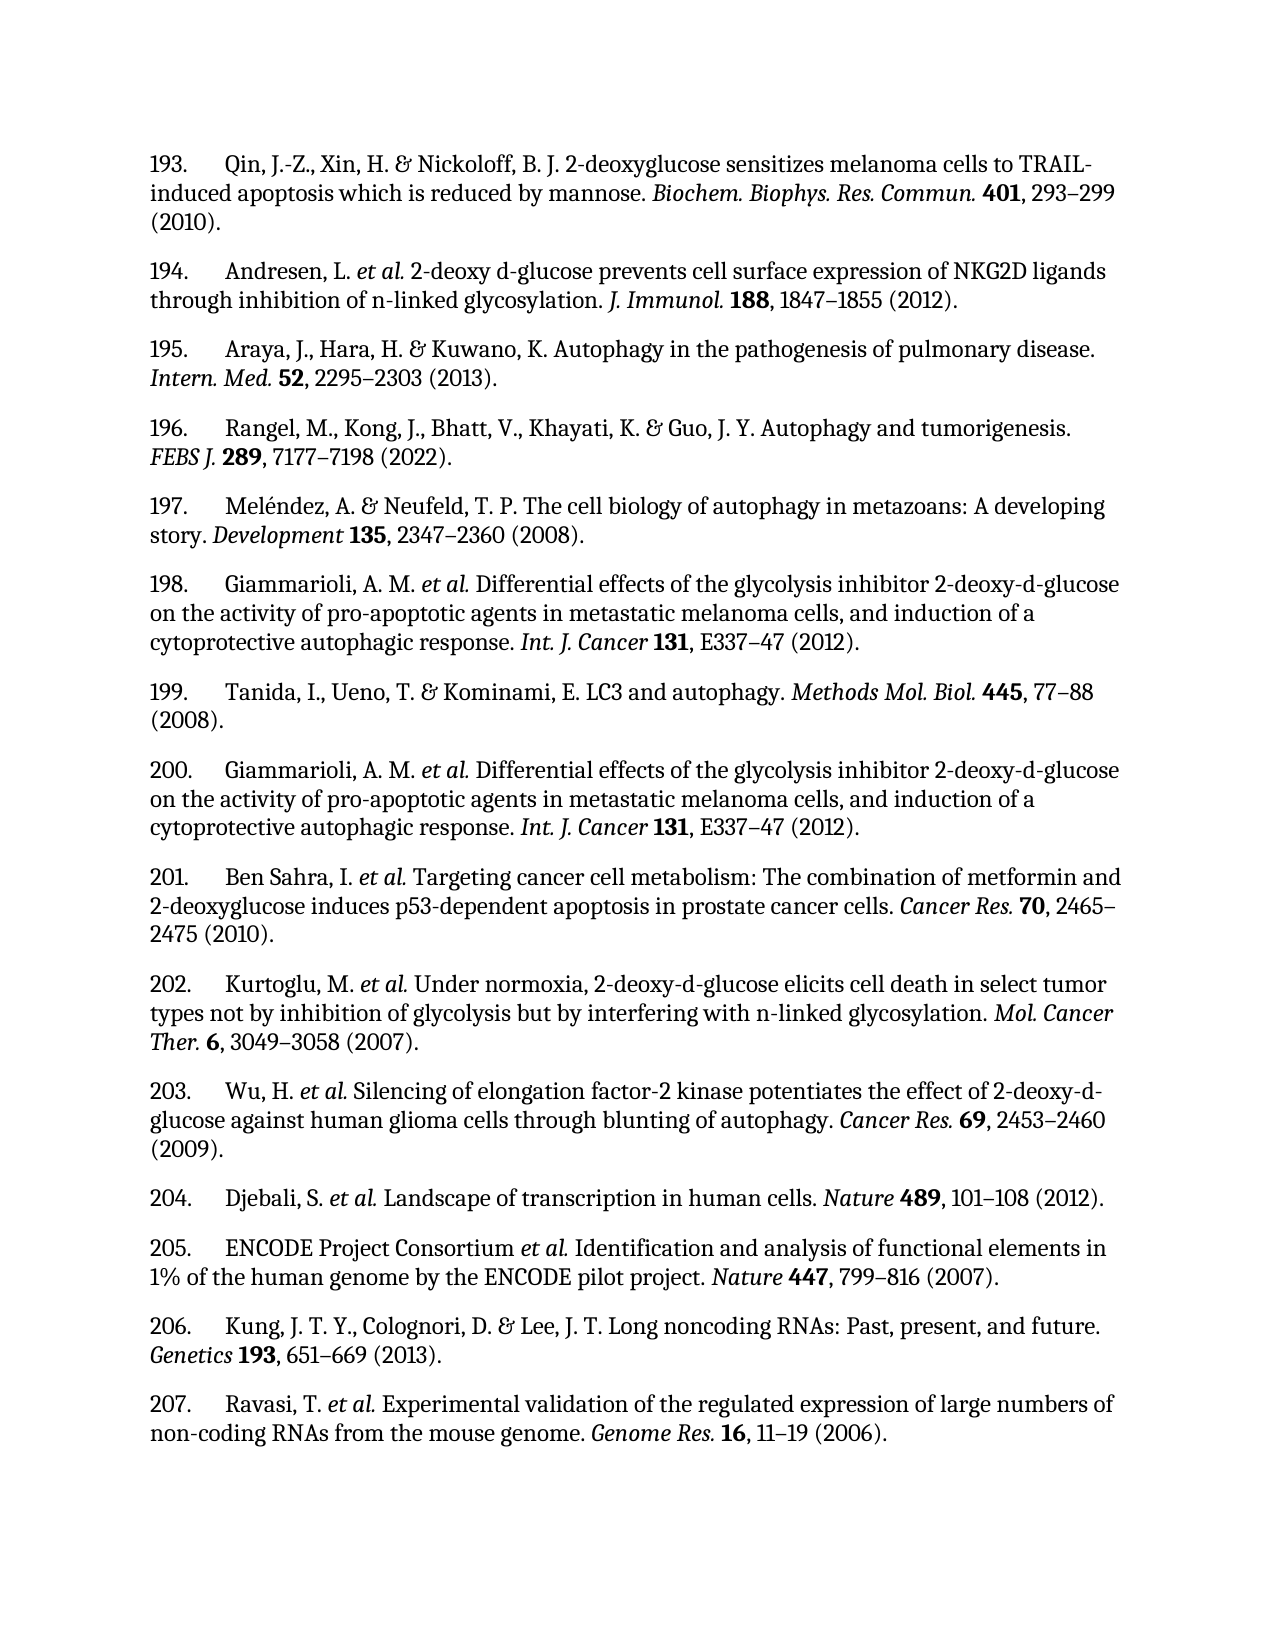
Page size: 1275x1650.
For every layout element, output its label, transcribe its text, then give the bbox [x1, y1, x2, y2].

text 193. Qin, J.-Z., Xin, H. & Nickoloff, B. J. 2-deoxyglucose sensitizes melanoma cells to TRAIL-induced apoptosis which is reduced by mannose. Biochem. Biophys. Res. Commun. 401, 293–299 (2010). [150, 150, 1125, 236]
text 206. Kung, J. T. Y., Colognori, D. & Lee, J. T. Long noncoding RNAs: Past, present, and future. Genetics 193, 651–669 (2013). [150, 1312, 1125, 1369]
text 199. Tanida, I., Ueno, T. & Kominami, E. LC3 and autophagy. Methods Mol. Biol. 445, 77–88 (2008). [150, 677, 1125, 735]
text 207. Ravasi, T. et al. Experimental validation of the regulated expression of large numbers of non-coding RNAs from the mouse genome. Genome Res. 16, 11–19 (2006). [150, 1390, 1125, 1448]
text 204. Djebali, S. et al. Landscape of transcription in human cells. Nature 489, 101–108 (2012). [150, 1184, 1125, 1213]
text 203. Wu, H. et al. Silencing of elongation factor-2 kinase potentiates the effect of 2-deoxy-d-glucose against human glioma cells through blunting of autophagy. Cancer Res. 69, 2453–2460 (2009). [150, 1077, 1125, 1163]
text 196. Rangel, M., Kong, J., Bhatt, V., Khayati, K. & Guo, J. Y. Autophagy and tumorigenesis. FEBS J. 289, 7177–7198 (2022). [150, 414, 1125, 471]
text 197. Meléndez, A. & Neufeld, T. P. The cell biology of autophagy in metazoans: A developing story. Development 135, 2347–2360 (2008). [150, 492, 1125, 549]
text 194. Andresen, L. et al. 2-deoxy d-glucose prevents cell surface expression of NKG2D ligands through inhibition of n-linked glycosylation. J. Immunol. 188, 1847–1855 (2012). [150, 257, 1125, 314]
text 201. Ben Sahra, I. et al. Targeting cancer cell metabolism: The combination of metformin and 2-deoxyglucose induces p53-dependent apoptosis in prostate cancer cells. Cancer Res. 70, 2465–2475 (2010). [150, 863, 1125, 949]
text 205. ENCODE Project Consortium et al. Identification and analysis of functional elements in 1% of the human genome by the ENCODE pilot project. Nature 447, 799–816 (2007). [150, 1234, 1125, 1291]
text 198. Giammarioli, A. M. et al. Differential effects of the glycolysis inhibitor 2-deoxy-d-glucose on the activity of pro-apoptotic agents in metastatic melanoma cells, and induction of a cytoprotective autophagic response. Int. J. Cancer 131, E337–47 (2012). [150, 570, 1125, 657]
text 202. Kurtoglu, M. et al. Under normoxia, 2-deoxy-d-glucose elicits cell death in select tumor types not by inhibition of glycolysis but by interfering with n-linked glycosylation. Mol. Cancer Ther. 6, 3049–3058 (2007). [150, 970, 1125, 1056]
text 195. Araya, J., Hara, H. & Kuwano, K. Autophagy in the pathogenesis of pulmonary disease. Intern. Med. 52, 2295–2303 (2013). [150, 335, 1125, 393]
text 200. Giammarioli, A. M. et al. Differential effects of the glycolysis inhibitor 2-deoxy-d-glucose on the activity of pro-apoptotic agents in metastatic melanoma cells, and induction of a cytoprotective autophagic response. Int. J. Cancer 131, E337–47 (2012). [150, 756, 1125, 842]
